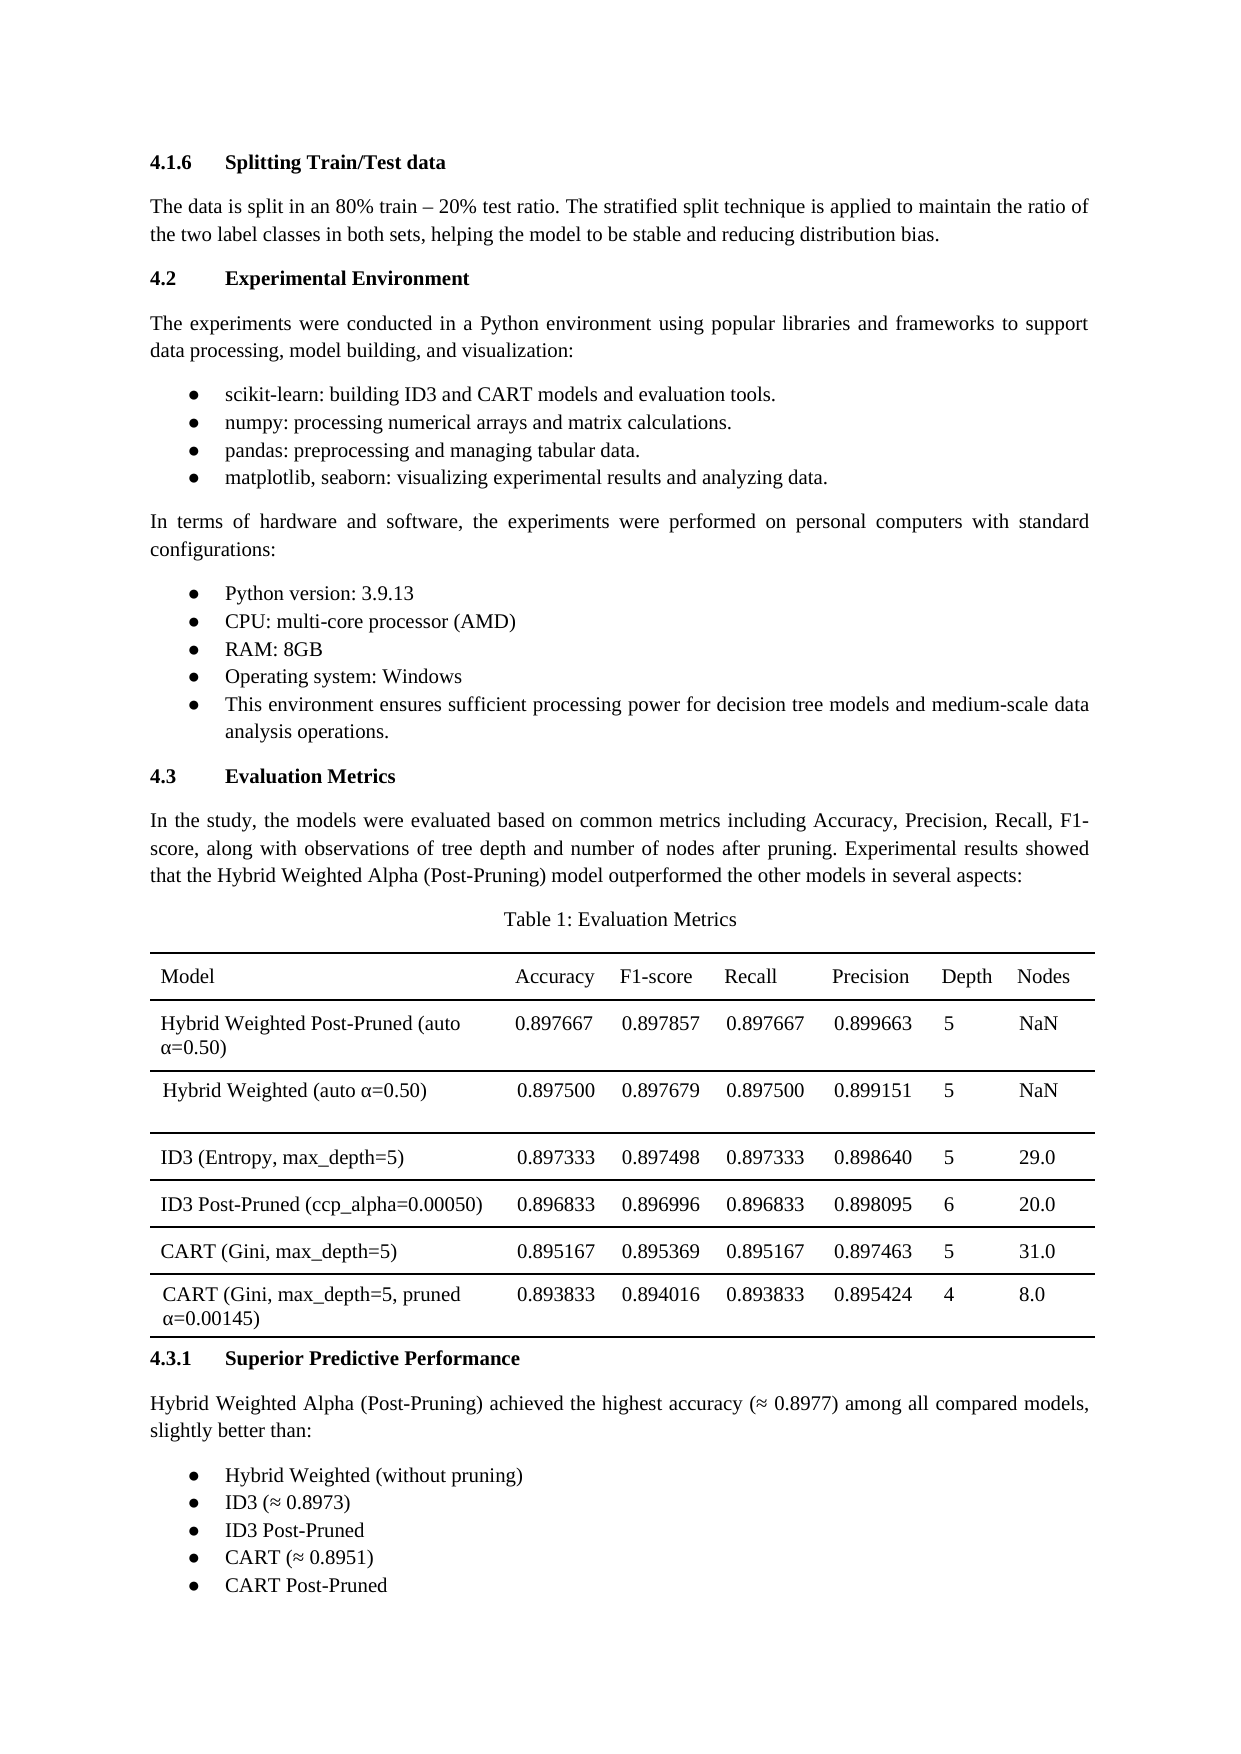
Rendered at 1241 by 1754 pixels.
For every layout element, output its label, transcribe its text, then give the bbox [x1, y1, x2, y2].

table_cell 0.897498 [609, 1134, 714, 1179]
table_header Model [150, 954, 504, 998]
table_cell 0.897857 [609, 1001, 714, 1069]
list ID3 (≈ 0.8973) [187, 1490, 1090, 1514]
text The experiments were conducted in a Python environment using popular libraries and frameworks to support data processing, model building, and visualization: [150, 310, 1090, 362]
table_cell 0.894016 [609, 1275, 714, 1336]
text Hybrid Weighted Alpha (Post-Pruning) achieved the highest accuracy (≈ 0.8977) among all compared models, slightly better than: [150, 1391, 1090, 1442]
subtitle 4.3.1 Superior Predictive Performance [150, 1346, 1090, 1370]
table_cell 0.895424 [821, 1275, 931, 1336]
table_cell CART (Gini, max_depth=5) [150, 1228, 504, 1273]
text In the study, the models were evaluated based on common metrics including Accuracy, Precision, Recall, F1-score, along with observations of tree depth and number of nodes after pruning. Experimental results showed that the Hybrid Weighted Alpha (Post-Pruning) model outperformed the other models in several aspects: [150, 808, 1090, 887]
table_cell 5 [931, 1228, 1006, 1273]
table_cell 0.896833 [504, 1181, 609, 1226]
subtitle 4.3 Evaluation Metrics [150, 763, 1090, 788]
table_cell 0.895369 [609, 1228, 714, 1273]
table_cell 0.899151 [821, 1072, 931, 1132]
table_cell 0.897500 [504, 1072, 609, 1132]
table_header Precision [821, 954, 931, 998]
table_cell 0.898095 [821, 1181, 931, 1226]
table_cell 0.898640 [821, 1134, 931, 1179]
table_cell 29.0 [1006, 1134, 1095, 1179]
table_cell 0.893833 [504, 1275, 609, 1336]
table_cell 8.0 [1006, 1275, 1095, 1336]
table_cell CART (Gini, max_depth=5, pruned α=0.00145) [150, 1275, 504, 1336]
table_header Depth [931, 954, 1006, 998]
table_cell 0.897333 [714, 1134, 821, 1179]
subtitle 4.1.6 Splitting Train/Test data [150, 150, 1090, 174]
table_cell 5 [931, 1134, 1006, 1179]
table_cell 5 [931, 1001, 1006, 1069]
table_header F1-score [609, 954, 714, 998]
table_cell NaN [1006, 1072, 1095, 1132]
table_cell 6 [931, 1181, 1006, 1226]
list CART (≈ 0.8951) [187, 1545, 1090, 1569]
table_cell NaN [1006, 1001, 1095, 1069]
table_cell 0.899663 [821, 1001, 931, 1069]
table_header Nodes [1006, 954, 1095, 998]
table_cell 5 [931, 1072, 1006, 1132]
list scikit-learn: building ID3 and CART models and evaluation tools. [187, 382, 1090, 406]
table_cell 0.895167 [714, 1228, 821, 1273]
table_cell 0.896833 [714, 1181, 821, 1226]
subtitle 4.2 Experimental Environment [150, 266, 1090, 290]
table_cell 4 [931, 1275, 1006, 1336]
list matplotlib, seaborn: visualizing experimental results and analyzing data. [187, 465, 1090, 489]
list ID3 Post-Pruned [187, 1518, 1090, 1542]
table_cell 0.897463 [821, 1228, 931, 1273]
table_cell Hybrid Weighted Post-Pruned (auto α=0.50) [150, 1001, 504, 1069]
table_cell 0.893833 [714, 1275, 821, 1336]
list Python version: 3.9.13 [187, 581, 1090, 605]
list RAM: 8GB [187, 636, 1090, 661]
table_cell 0.896996 [609, 1181, 714, 1226]
table_cell 0.897667 [504, 1001, 609, 1069]
table_cell Hybrid Weighted (auto α=0.50) [150, 1072, 504, 1132]
table_header Recall [714, 954, 821, 998]
list Hybrid Weighted (without pruning) [187, 1462, 1090, 1487]
list CART Post-Pruned [187, 1573, 1090, 1597]
text In terms of hardware and software, the experiments were performed on personal computers with standard configurations: [150, 509, 1090, 561]
table_cell 0.897500 [714, 1072, 821, 1132]
text The data is split in an 80% train – 20% test ratio. The stratified split technique is applied to maintain the ratio of the two label classes in both sets, helping the model to be stable and reducing distribution bias. [150, 194, 1090, 246]
table_header Accuracy [504, 954, 609, 998]
text Table 1: Evaluation Metrics [150, 907, 1090, 931]
list numpy: processing numerical arrays and matrix calculations. [187, 410, 1090, 434]
table_cell 0.897667 [714, 1001, 821, 1069]
table_cell 31.0 [1006, 1228, 1095, 1273]
table_cell ID3 (Entropy, max_depth=5) [150, 1134, 504, 1179]
list CPU: multi-core processor (AMD) [187, 609, 1090, 633]
list Operating system: Windows [187, 664, 1090, 688]
table_cell 0.897333 [504, 1134, 609, 1179]
list pandas: preprocessing and managing tabular data. [187, 437, 1090, 462]
table_cell 0.897679 [609, 1072, 714, 1132]
table_cell 20.0 [1006, 1181, 1095, 1226]
list This environment ensures sufficient processing power for decision tree models and medium-scale data analysis operations. [187, 692, 1090, 743]
table_cell 0.895167 [504, 1228, 609, 1273]
table_cell ID3 Post-Pruned (ccp_alpha=0.00050) [150, 1181, 504, 1226]
